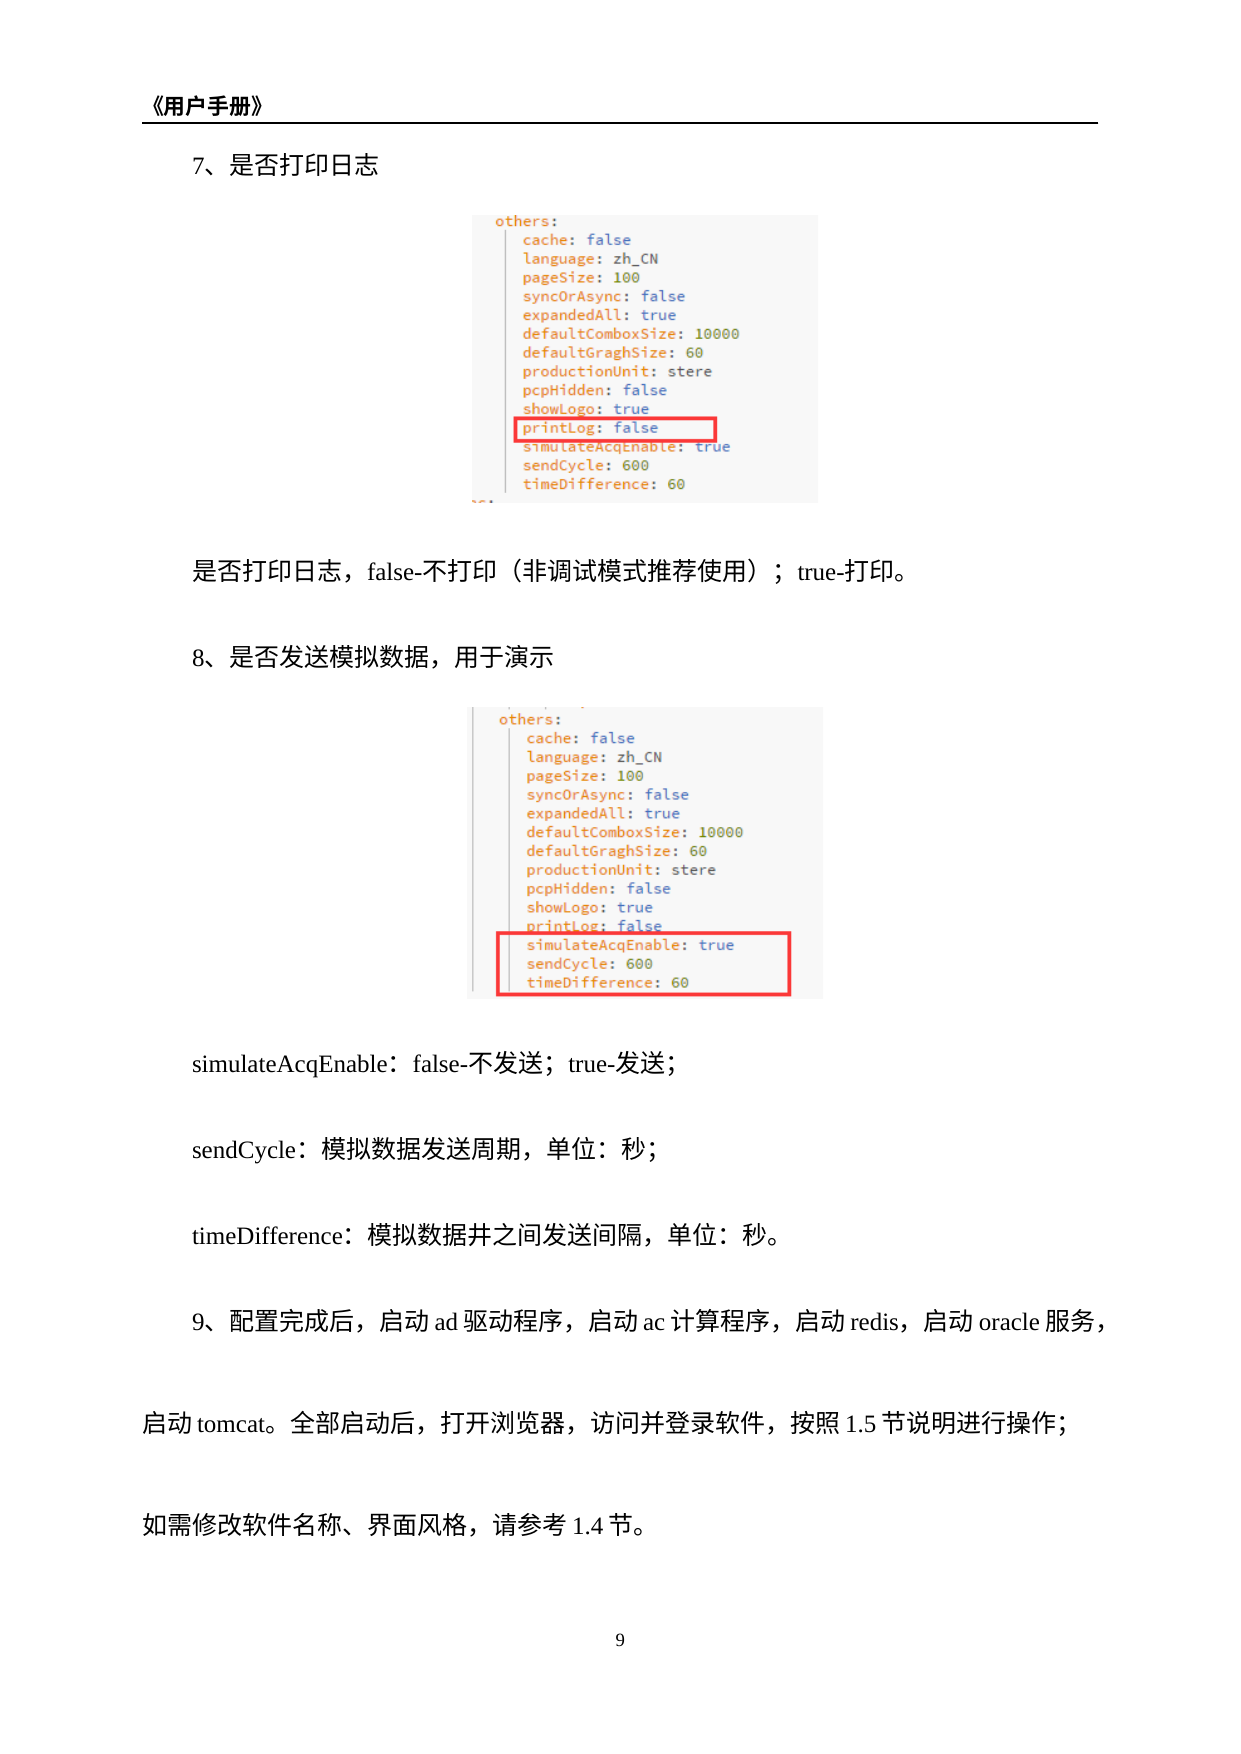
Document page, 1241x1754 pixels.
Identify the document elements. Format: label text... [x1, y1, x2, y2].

text 9、配置完成后，启动ad驱动程序，启动ac计算程序，启动redis，启动oracle服务，启动tomcat。全部启动后，打开浏览器，访问并登录软件，按照1.5节说明进行操作；如需修改软件名称、界面风格，请参考1.4节。 [142, 1286, 1098, 1557]
text timeDifference：模拟数据井之间发送间隔，单位：秒。 [142, 1199, 1098, 1267]
text 7、是否打印日志 [142, 129, 1098, 197]
text simulateAcqEnable：false-不发送；true-发送； [142, 1027, 1098, 1095]
picture [467, 707, 824, 999]
text 是否打印日志，false-不打印（非调试模式推荐使用）；true-打印。 [142, 535, 1098, 603]
picture [472, 215, 819, 503]
text 8、是否发送模拟数据，用于演示 [142, 621, 1098, 689]
text sendCycle：模拟数据发送周期，单位：秒； [142, 1113, 1098, 1181]
